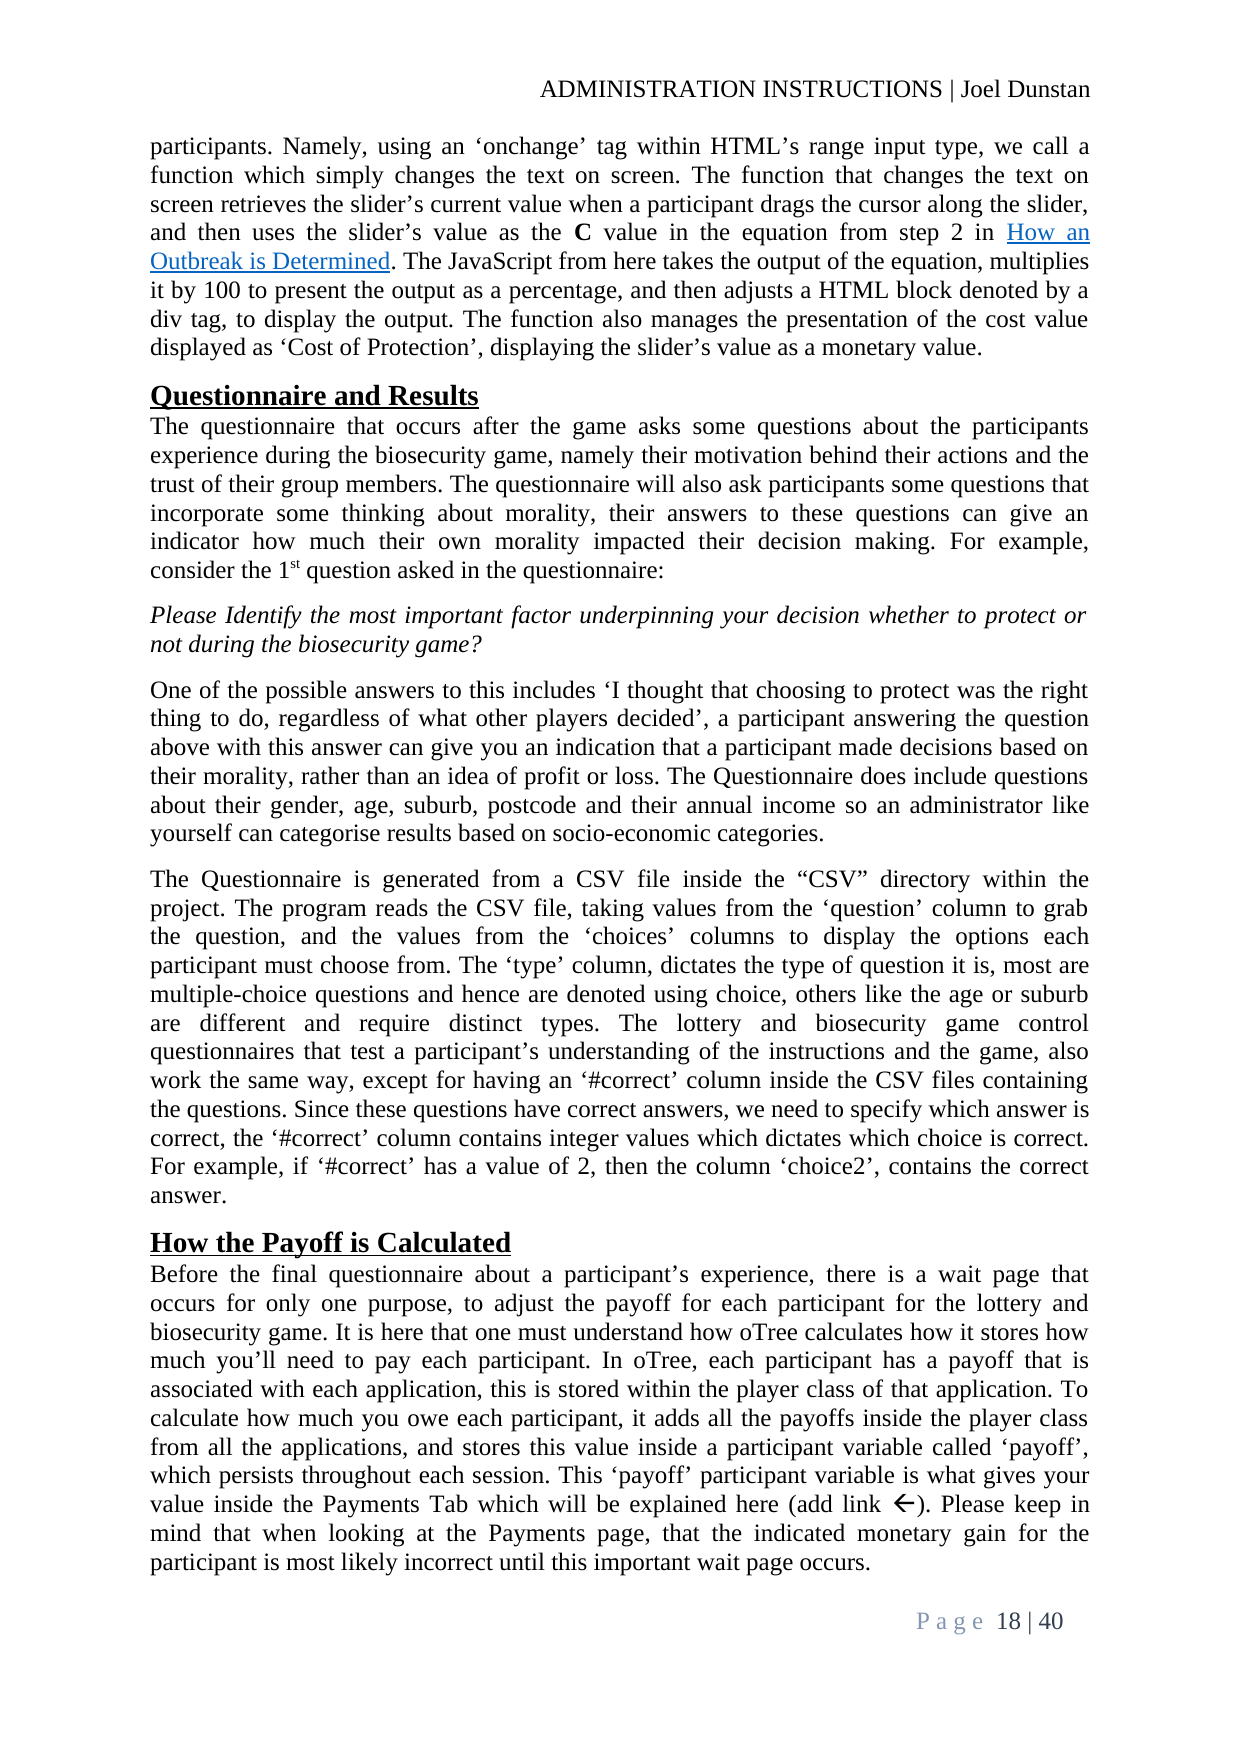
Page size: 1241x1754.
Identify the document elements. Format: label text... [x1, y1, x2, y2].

text The questionnaire that occurs after the game asks some questions about the participants experience during the biosecurity game, namely their motivation behind their actions and the trust of their group members. The questionnaire will also ask participants some questions that incorporate some thinking about morality, their answers to these questions can give an indicator how much their own morality impacted their decision making. For example, consider the 1st question asked in the questionnaire: [150, 411, 1090, 584]
text The Questionnaire is generated from a CSV file inside the “CSV” directory within the project. The program reads the CSV file, taking values from the ‘question’ column to grab the question, and the values from the ‘choices’ columns to display the options each participant must choose from. The ‘type’ column, dictates the type of question it is, most are multiple-choice questions and hence are denoted using choice, others like the age or suburb are different and require distinct types. The lottery and biosecurity game control questionnaires that test a participant’s understanding of the instructions and the game, also work the same way, except for having an ‘#correct’ column inside the CSV files containing the questions. Since these questions have correct answers, we need to specify which answer is correct, the ‘#correct’ column contains integer values which dictates which choice is correct. For example, if ‘#correct’ has a value of 2, then the column ‘choice2’, contains the correct answer. [150, 864, 1090, 1209]
text Please Identify the most important factor underpinning your decision whether to protect or not during the biosecurity game? [150, 601, 1090, 658]
text One of the possible answers to this includes ‘I thought that choosing to protect was the right thing to do, regardless of what other players decided’, a participant answering the question above with this answer can give you an indication that a participant made decisions based on their morality, rather than an idea of profit or loss. The Questionnaire does include questions about their gender, age, suburb, postcode and their annual income so an administrator like yourself can categorise results based on socio-economic categories. [150, 675, 1090, 847]
subtitle Questionnaire and Results [150, 378, 1090, 411]
text Before the final questionnaire about a participant’s experience, there is a wait page that occurs for only one purpose, to adjust the payoff for each participant for the lottery and biosecurity game. It is here that one must understand how oTree calculates how it stores how much you’ll need to pay each participant. In oTree, each participant has a payoff that is associated with each application, this is stored within the player class of that application. To calculate how much you owe each participant, it adds all the payoffs inside the player class from all the applications, and stores this value inside a participant variable called ‘payoff’, which persists throughout each session. This ‘payoff’ participant variable is what gives your value inside the Payments Tab which will be explained here (add link ). Please keep in mind that when looking at the Payments page, that the indicated monetary gain for the participant is most likely incorrect until this important wait page occurs. [150, 1259, 1090, 1575]
subtitle How the Payoff is Calculated [150, 1226, 1090, 1259]
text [150, 131, 1090, 361]
